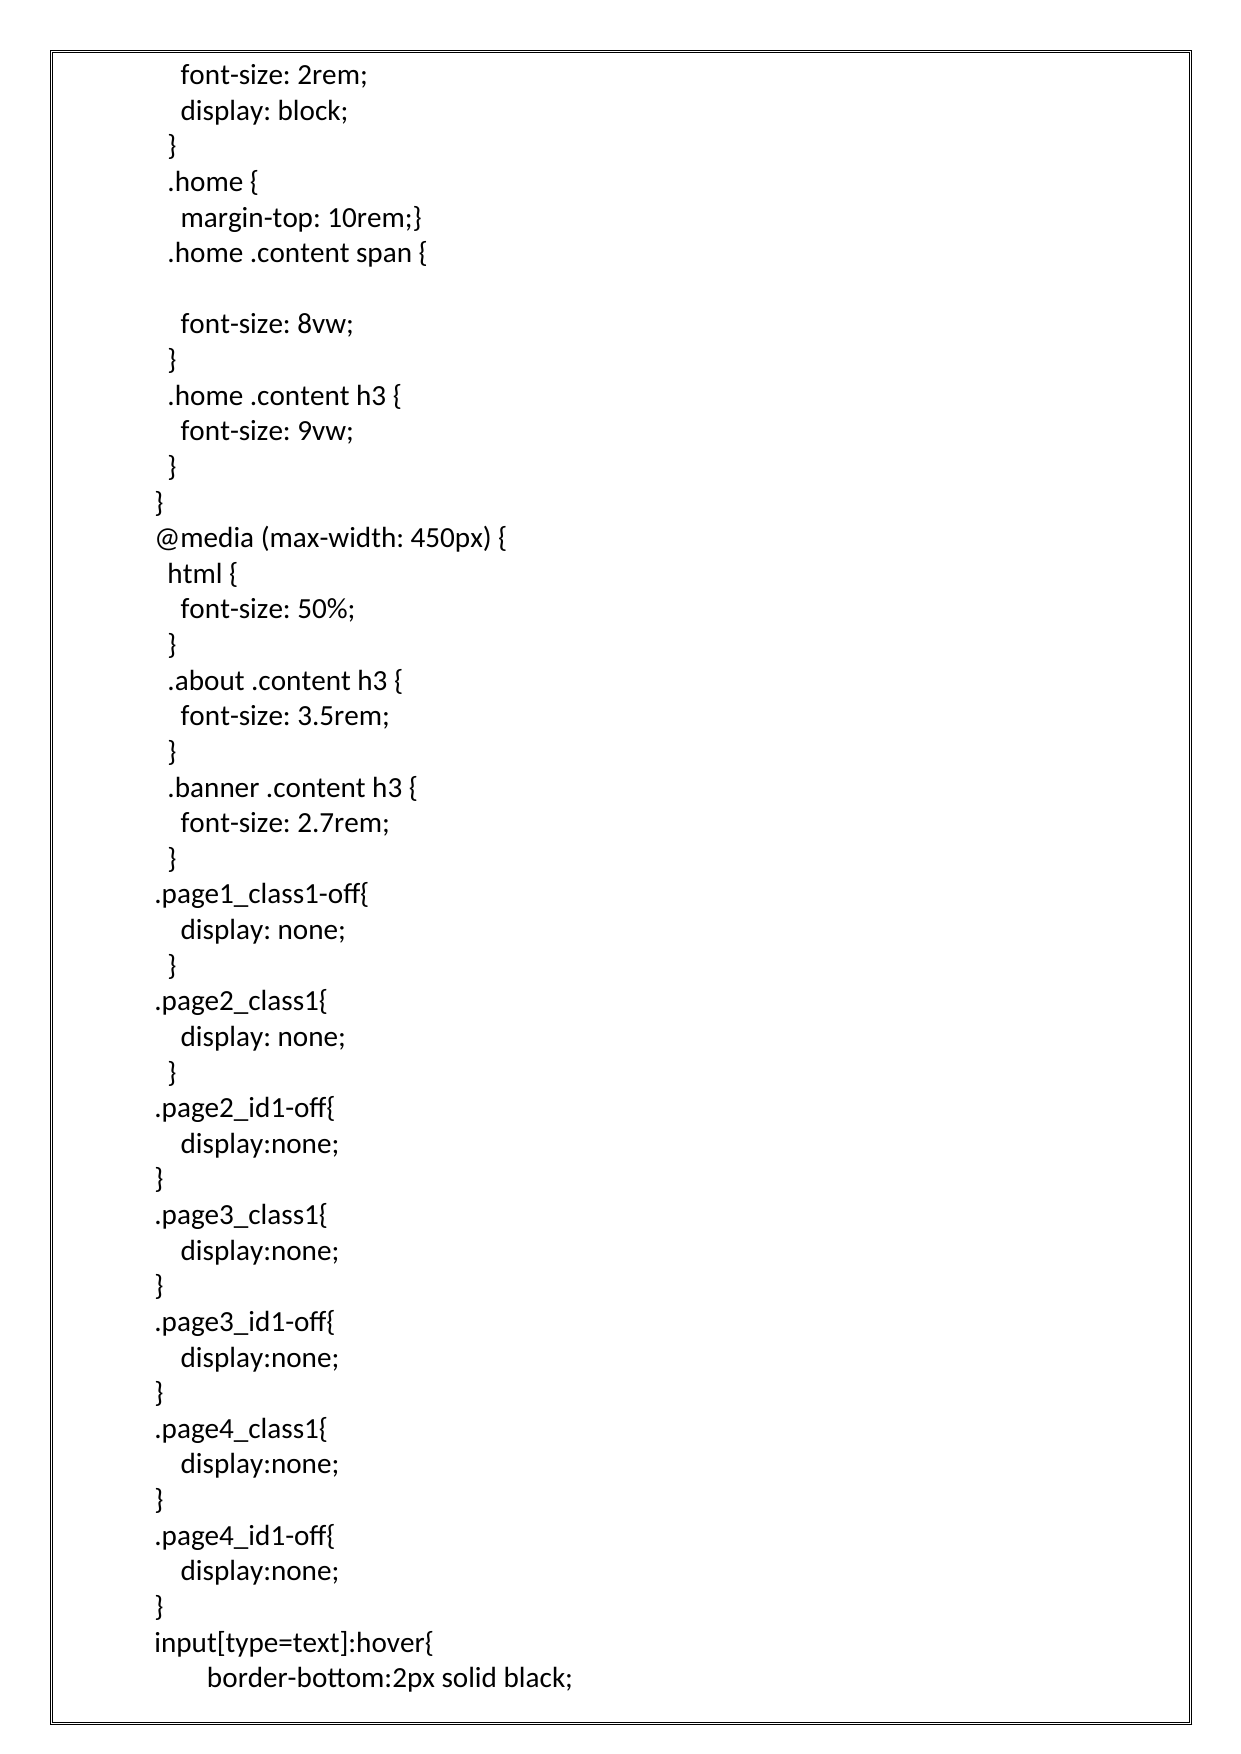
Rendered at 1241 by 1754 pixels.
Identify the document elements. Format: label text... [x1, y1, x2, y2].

text .page3_id1-off{ [154, 1303, 1189, 1339]
text .page4_id1-off{ [154, 1517, 1189, 1552]
text font-size: 50%; [154, 591, 1189, 626]
text } [154, 626, 1189, 662]
text .home { [154, 163, 1189, 199]
text input[type=text]:hover{ [154, 1624, 1189, 1659]
text } [154, 840, 1189, 876]
text } [154, 448, 1189, 484]
text .page1_class1-off{ [154, 876, 1189, 911]
text } [154, 733, 1189, 769]
text display: none; [154, 911, 1189, 947]
text display:none; [154, 1446, 1189, 1481]
text } [154, 947, 1189, 982]
text font-size: 8vw; [154, 306, 1189, 341]
text .banner .content h3 { [154, 769, 1189, 804]
text font-size: 3.5rem; [154, 697, 1189, 733]
text } [154, 341, 1189, 377]
text font-size: 2rem; [154, 56, 1189, 92]
text html { [154, 555, 1189, 591]
text .page2_id1-off{ [154, 1089, 1189, 1125]
text display: block; [154, 92, 1189, 127]
text @media (max-width: 450px) { [154, 519, 1189, 555]
text .page4_class1{ [154, 1410, 1189, 1446]
text display: none; [154, 1018, 1189, 1054]
text .home .content span { [154, 234, 1189, 270]
text margin-top: 10rem;} [154, 199, 1189, 234]
text .page3_class1{ [154, 1196, 1189, 1232]
text } [154, 1374, 1189, 1410]
text } [154, 1267, 1189, 1303]
text } [154, 1481, 1189, 1517]
text font-size: 2.7rem; [154, 804, 1189, 840]
text .about .content h3 { [154, 662, 1189, 697]
text .page2_class1{ [154, 982, 1189, 1018]
text } [154, 1054, 1189, 1089]
text } [154, 484, 1189, 519]
text } [154, 1588, 1189, 1624]
text display:none; [154, 1125, 1189, 1161]
text display:none; [154, 1552, 1189, 1588]
text .home .content h3 { [154, 377, 1189, 412]
text font-size: 9vw; [154, 412, 1189, 448]
text } [154, 127, 1189, 163]
text } [154, 1161, 1189, 1196]
text display:none; [154, 1339, 1189, 1374]
text display:none; [154, 1232, 1189, 1267]
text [154, 1659, 1189, 1695]
